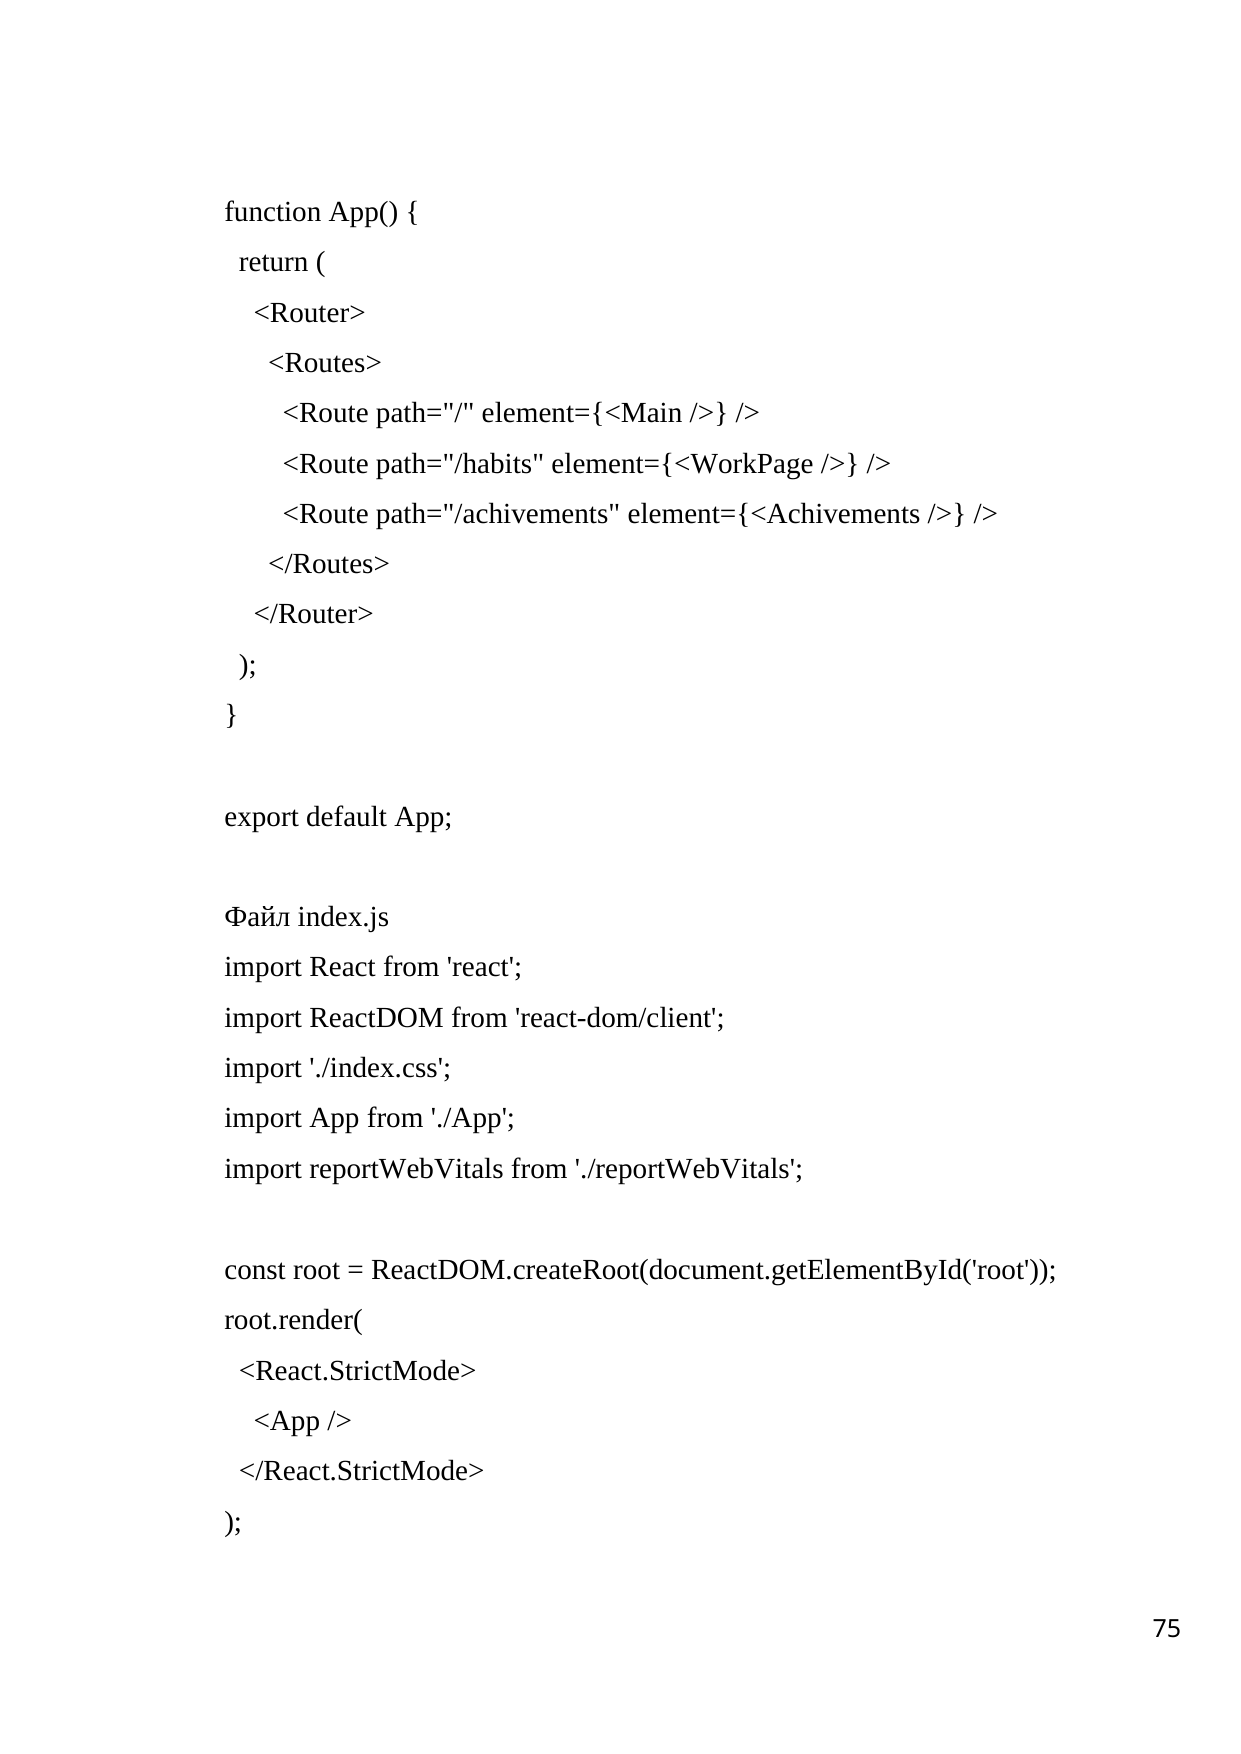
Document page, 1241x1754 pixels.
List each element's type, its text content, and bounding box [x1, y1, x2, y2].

text <Routes> [177, 345, 1122, 379]
text import App from './App'; [177, 1101, 1122, 1134]
text <Router> [177, 295, 1122, 328]
text ); [177, 647, 1122, 681]
text import React from 'react'; [177, 949, 1122, 983]
text <Route path="/achivements" element={<Achivements />} /> [177, 496, 1122, 529]
text <Route path="/" element={<Main />} /> [177, 395, 1122, 429]
text ); [177, 1504, 1122, 1537]
text <Route path="/habits" element={<WorkPage />} /> [177, 446, 1122, 479]
text Файл index.js [177, 899, 1122, 933]
text <React.StrictMode> [177, 1353, 1122, 1386]
text <App /> [177, 1403, 1122, 1437]
text export default App; [177, 799, 1122, 832]
text return ( [177, 244, 1122, 278]
text } [177, 697, 1122, 731]
text </Routes> [177, 546, 1122, 580]
text </React.StrictMode> [177, 1453, 1122, 1487]
text import reportWebVitals from './reportWebVitals'; [177, 1151, 1122, 1184]
text import './index.css'; [177, 1050, 1122, 1084]
text const root = ReactDOM.createRoot(document.getElementById('root')); [177, 1252, 1122, 1286]
text function App() { [177, 194, 1122, 228]
text root.render( [177, 1302, 1122, 1336]
text </Router> [177, 597, 1122, 630]
text import ReactDOM from 'react-dom/client'; [177, 1000, 1122, 1033]
